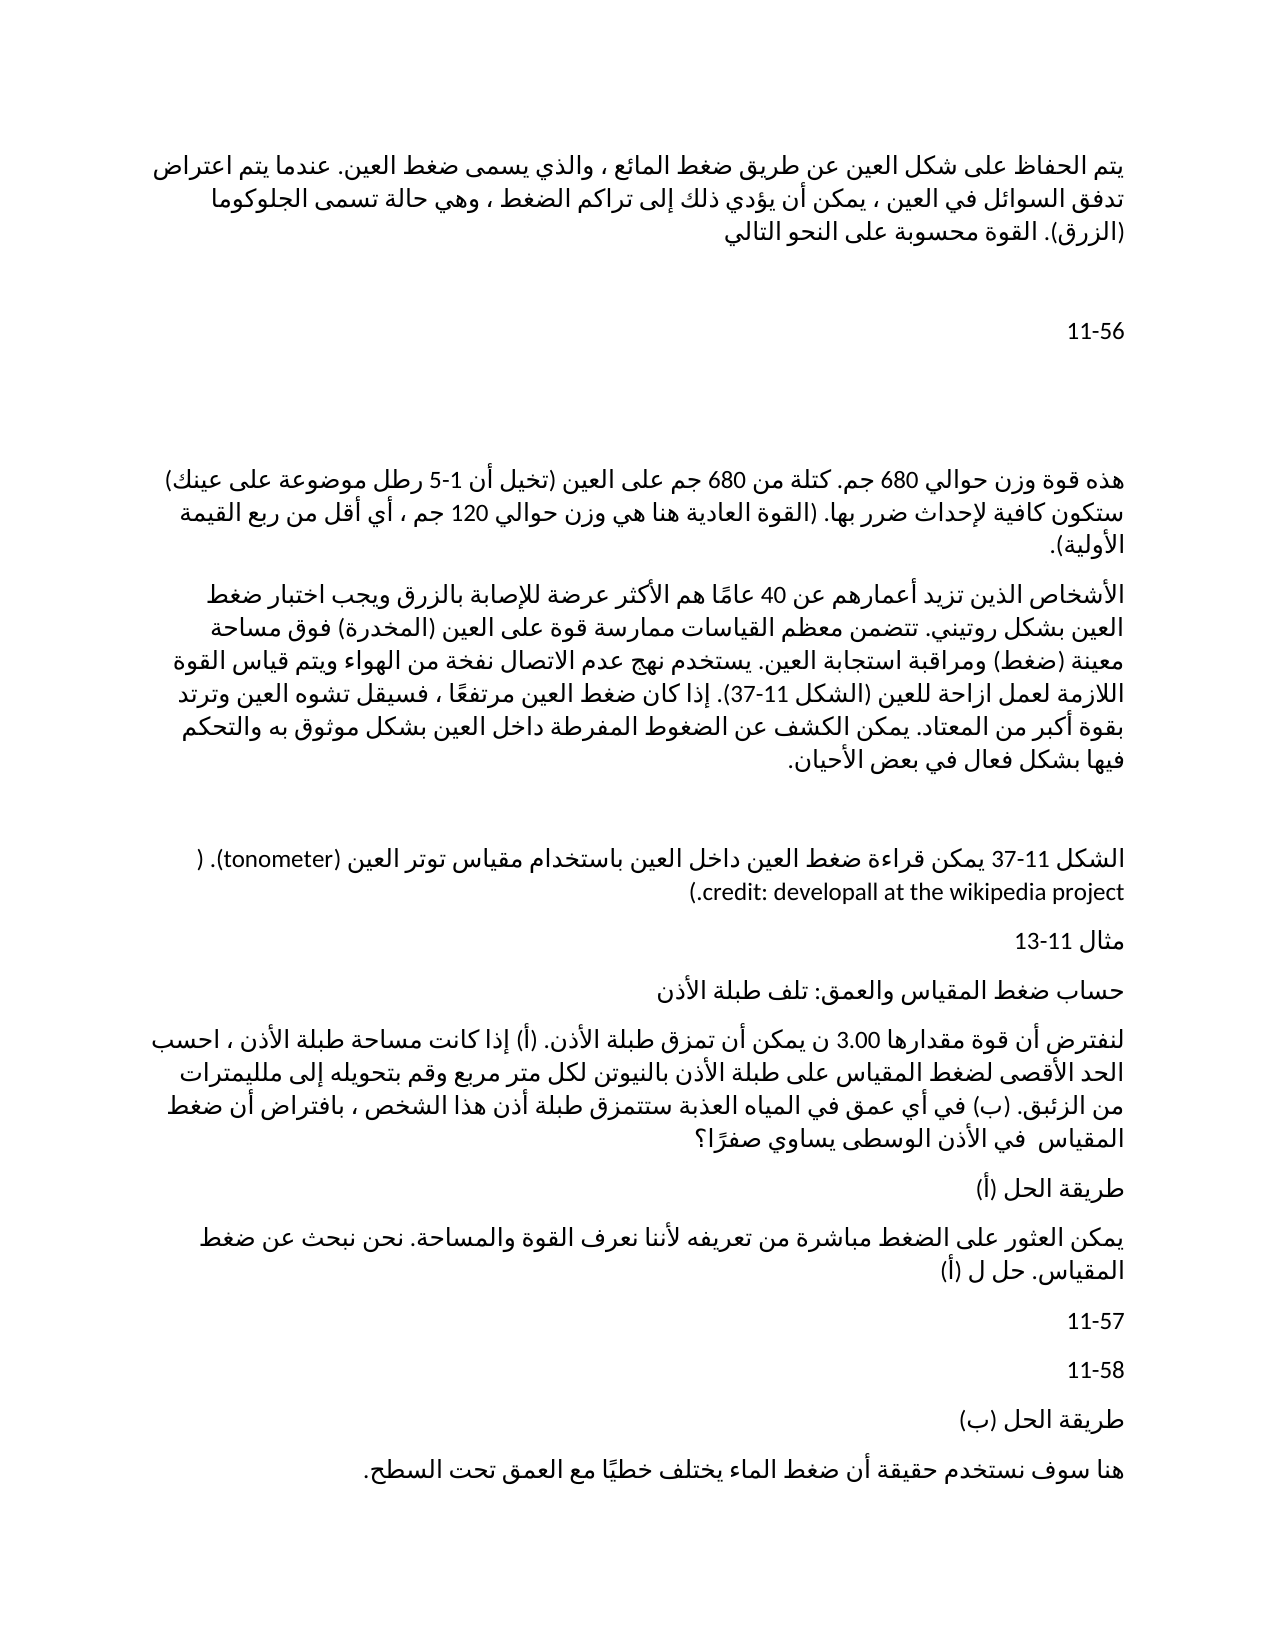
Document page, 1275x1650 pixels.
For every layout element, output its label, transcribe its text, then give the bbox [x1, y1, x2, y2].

text الأشخاص الذين تزيد أعمارهم عن 40 عامًا هم الأكثر عرضة للإصابة بالزرق ويجب اختبار ضغط العين بشكل روتيني. تتضمن معظم القياسات ممارسة قوة على العين (المخدرة) فوق مساحة معينة (ضغط) ومراقبة استجابة العين. يستخدم نهج عدم الاتصال نفخة من الهواء ويتم قياس القوة اللازمة لعمل ازاحة للعين (الشكل 11-37). إذا كان ضغط العين مرتفعًا ، فسيقل تشوه العين وترتد بقوة أكبر من المعتاد. يمكن الكشف عن الضغوط المفرطة داخل العين بشكل موثوق به والتحكم فيها بشكل فعال في بعض الأحيان. [150, 579, 1125, 774]
text هذه قوة وزن حوالي 680 جم. كتلة من 680 جم على العين (تخيل أن 1-5 رطل موضوعة على عينك) ستكون كافية لإحداث ضرر بها. (القوة العادية هنا هي وزن حوالي 120 جم ، أي أقل من ربع القيمة الأولية). [150, 464, 1125, 560]
text حساب ضغط المقياس والعمق: تلف طبلة الأذن [150, 975, 1125, 1006]
text لنفترض أن قوة مقدارها 3.00 ن يمكن أن تمزق طبلة الأذن. (أ) إذا كانت مساحة طبلة الأذن ، احسب الحد الأقصى لضغط المقياس على طبلة الأذن بالنيوتن لكل متر مربع وقم بتحويله إلى ملليمترات من الزئبق. (ب) في أي عمق في المياه العذبة ستتمزق طبلة أذن هذا الشخص ، بافتراض أن ضغط المقياس في الأذن الوسطى يساوي صفرًا؟ [150, 1024, 1125, 1154]
text 11-57 [150, 1305, 1125, 1336]
text 11-58 [150, 1354, 1125, 1385]
text مثال 11-13 [150, 925, 1125, 956]
text طريقة الحل (أ) [150, 1173, 1125, 1203]
text هنا سوف نستخدم حقيقة أن ضغط الماء يختلف خطيًا مع العمق تحت السطح. [150, 1454, 1125, 1484]
text الشكل 11-37 يمكن قراءة ضغط العين داخل العين باستخدام مقياس توتر العين (tonometer). (credit: developall at the wikipedia project.) [150, 843, 1125, 906]
text 11-56 [150, 315, 1125, 346]
text طريقة الحل (ب) [150, 1404, 1125, 1435]
text يمكن العثور على الضغط مباشرة من تعريفه لأننا نعرف القوة والمساحة. نحن نبحث عن ضغط المقياس. حل ل (أ) [150, 1222, 1125, 1286]
text يتم الحفاظ على شكل العين عن طريق ضغط المائع ، والذي يسمى ضغط العين. عندما يتم اعتراض تدفق السوائل في العين ، يمكن أن يؤدي ذلك إلى تراكم الضغط ، وهي حالة تسمى الجلوكوما (الزرق). القوة محسوبة على النحو التالي [150, 150, 1125, 246]
